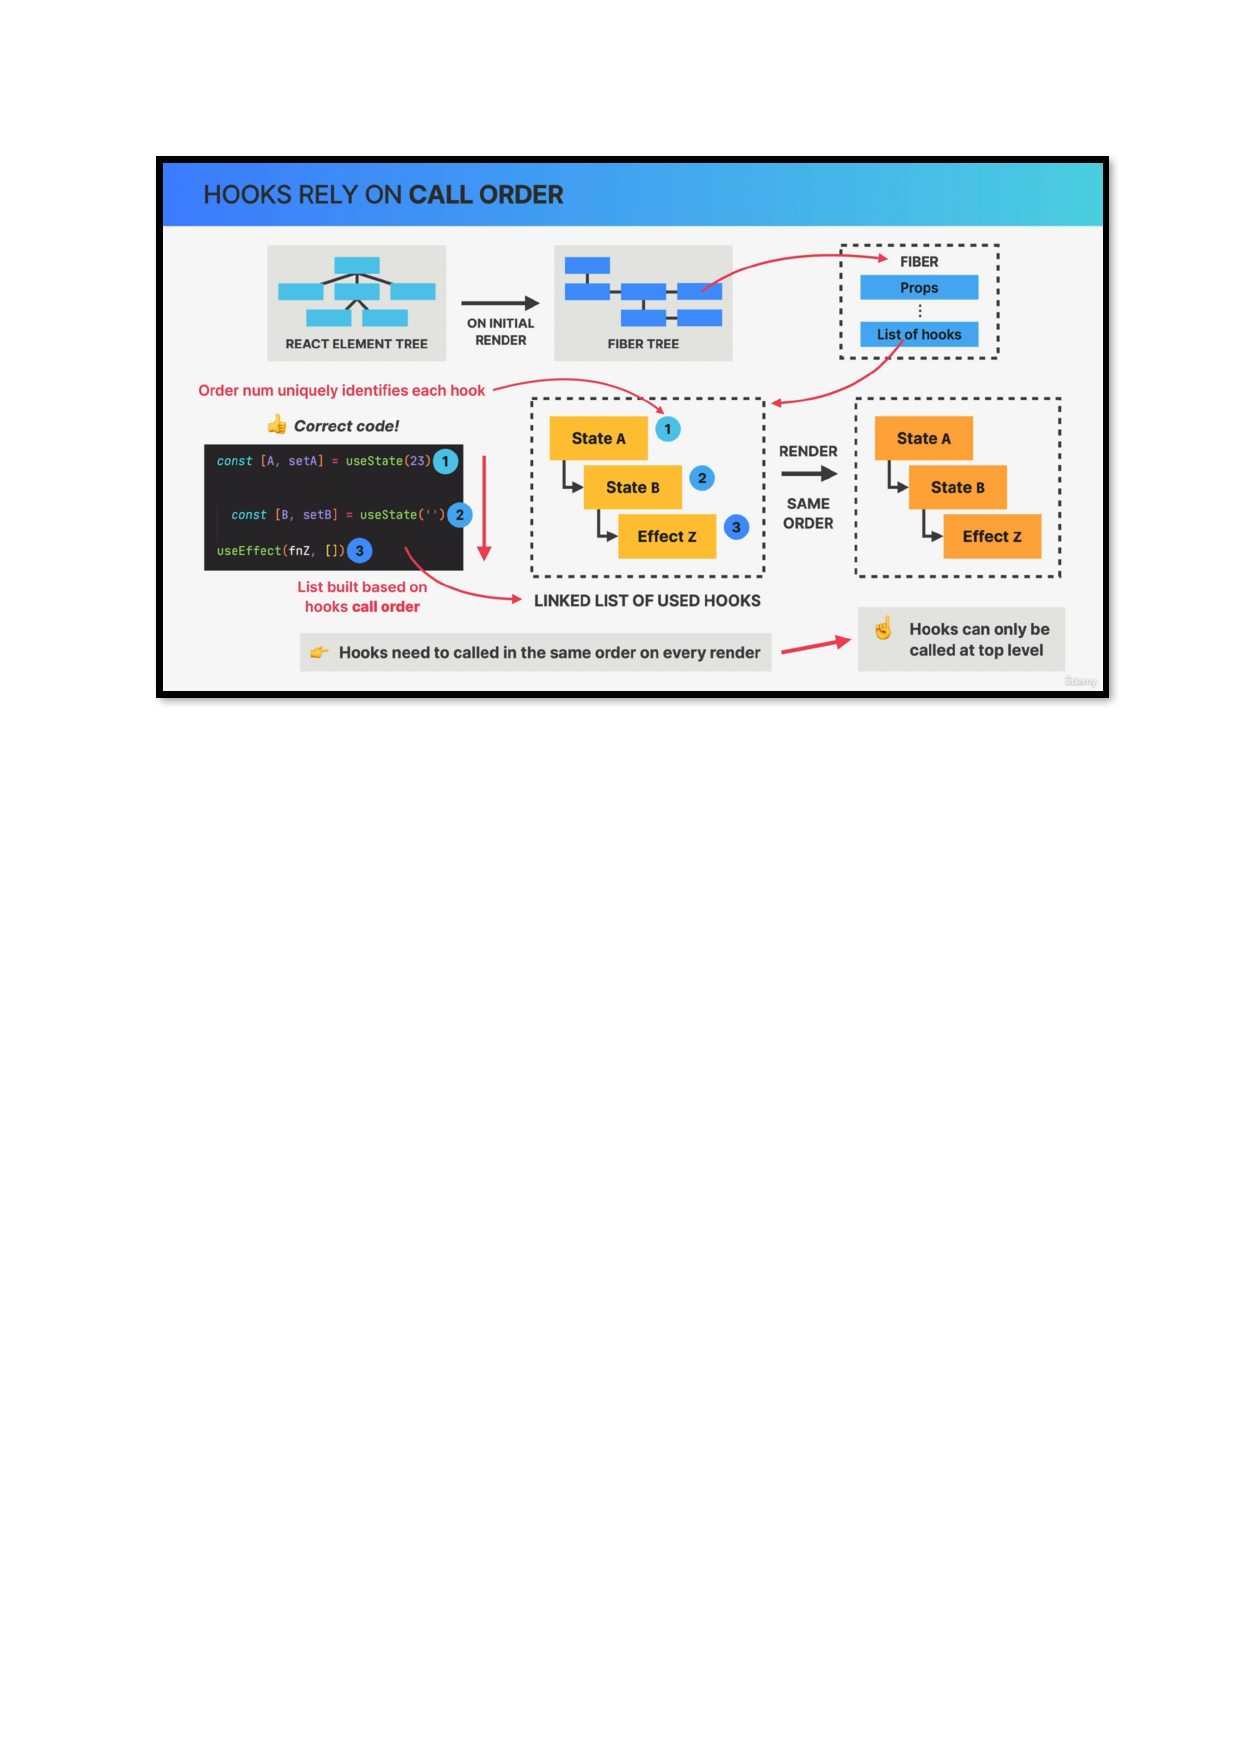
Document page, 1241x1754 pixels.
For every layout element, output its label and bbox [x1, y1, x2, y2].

picture [163, 163, 1103, 691]
